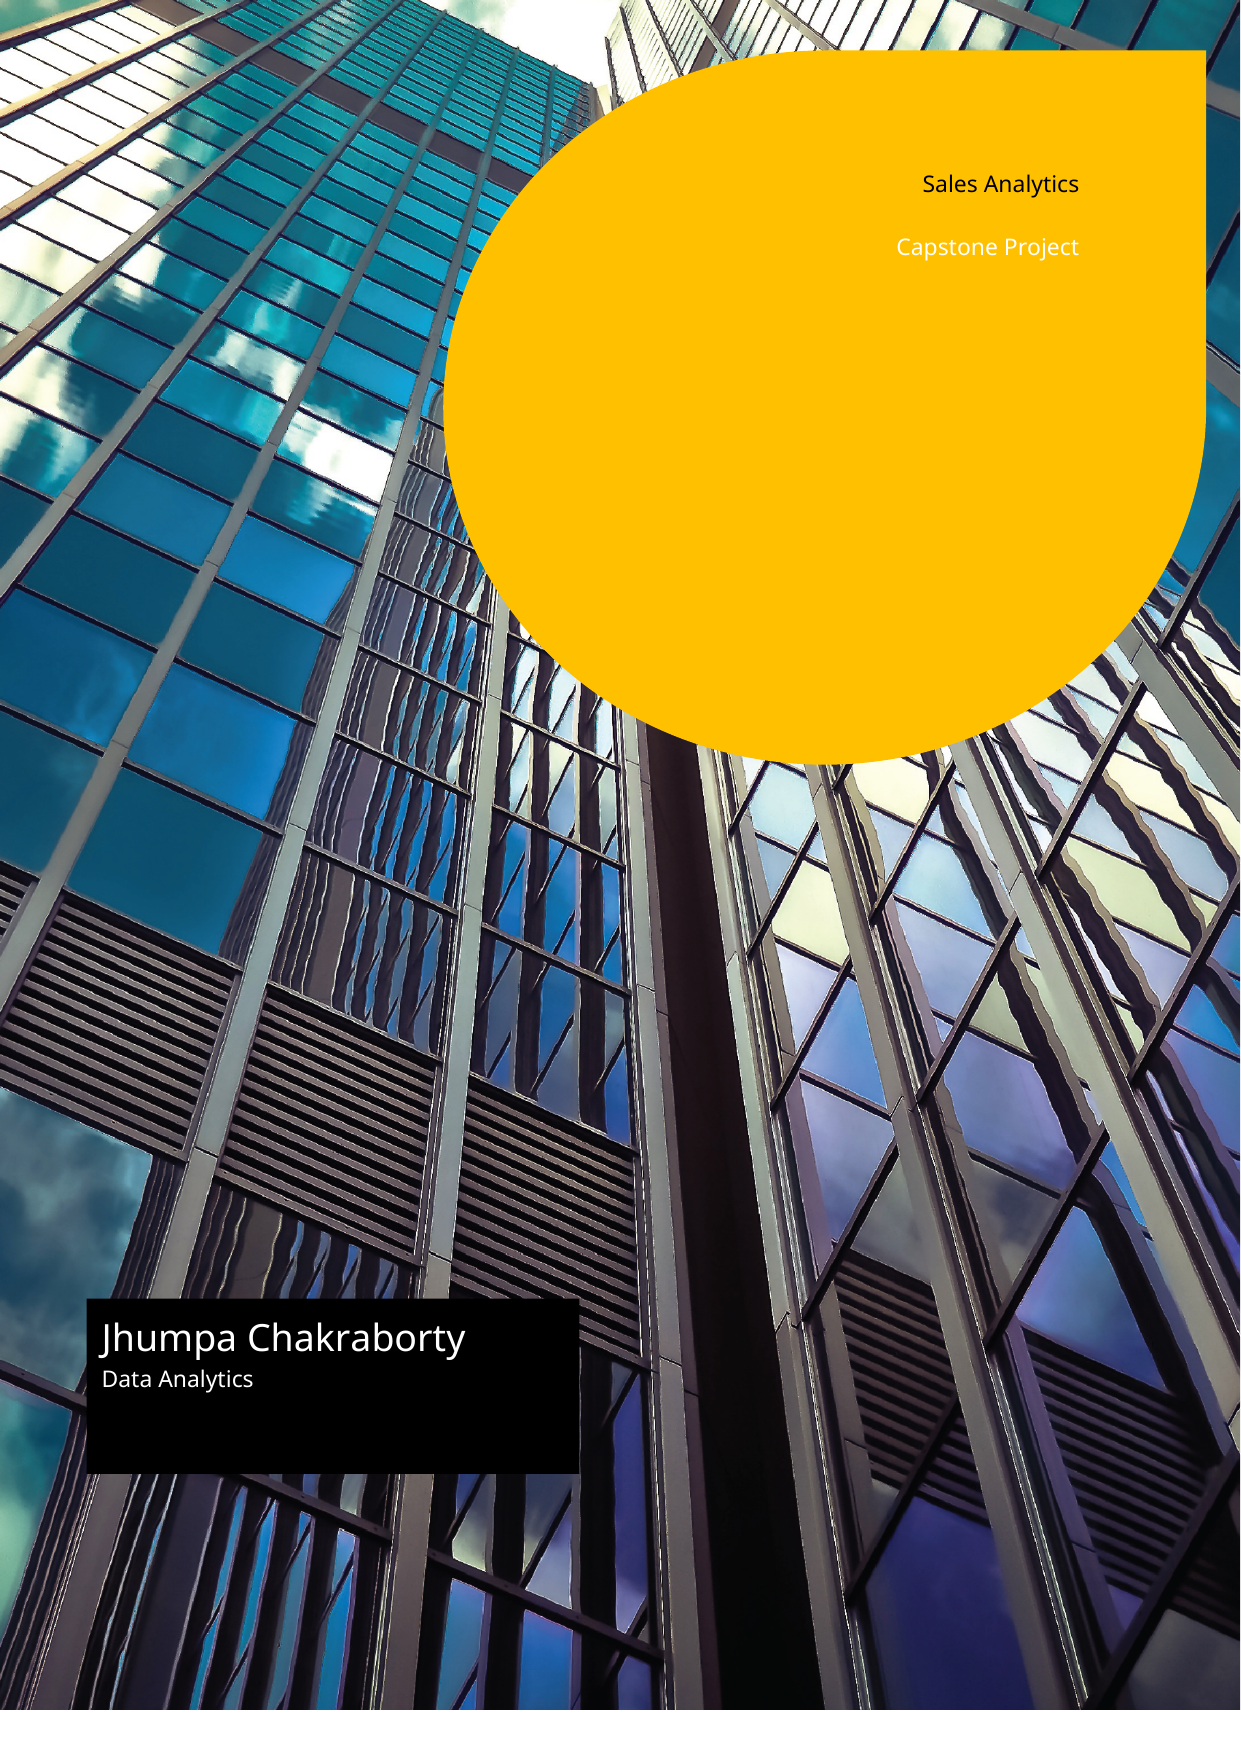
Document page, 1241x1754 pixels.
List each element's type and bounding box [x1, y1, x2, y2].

picture [0, 0, 1241, 1710]
table_cell [0, 1522, 1240, 1616]
table_header [0, 50, 1240, 1522]
